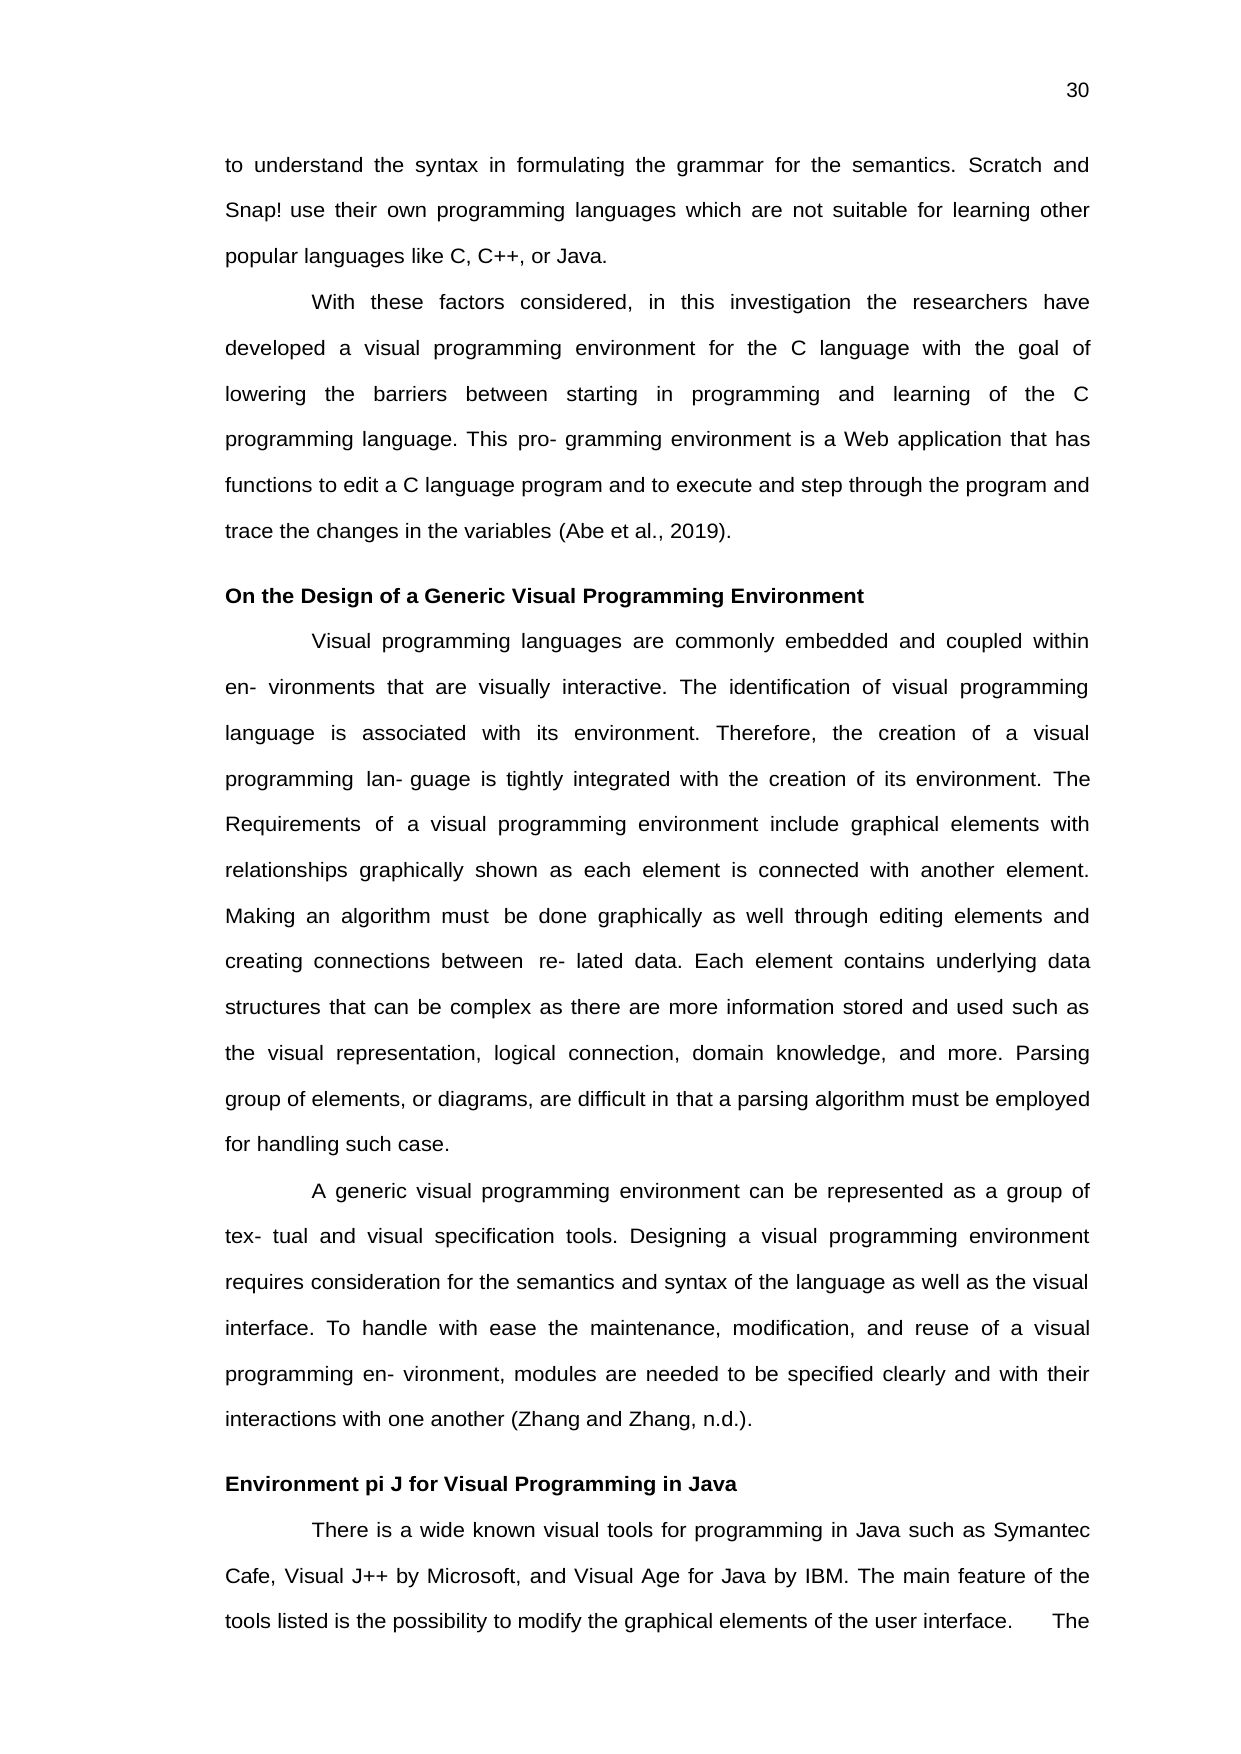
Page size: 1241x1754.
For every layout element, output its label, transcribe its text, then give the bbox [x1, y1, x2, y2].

text There is a wide known visual tools for programming in Java such as Symantec Cafe, Visual J++ by Microsoft, and Visual Age for Java by IBM. The main feature of the tools listed is the possibility to modify the graphical elements of the user interface. The [225, 1518, 1090, 1633]
text With these factors considered, in this investigation the researchers have developed a visual programming environment for the C language with the goal of lowering the barriers between starting in programming and learning of the C programming language. This pro- gramming environment is a Web application that has functions to edit a C language program and to execute and step through the program and trace the changes in the variables (Abe et al., 2019). [225, 290, 1091, 543]
text to understand the syntax in formulating the grammar for the semantics. Scratch and Snap! use their own programming languages which are not suitable for learning other popular languages like C, C++, or Java. [225, 152, 1090, 268]
text Visual programming languages are commonly embedded and coupled within en- vironments that are visually interactive. The identification of visual programming language is associated with its environment. Therefore, the creation of a visual programming lan- guage is tightly integrated with the creation of its environment. The Requirements of a visual programming environment include graphical elements with relationships graphically shown as each element is connected with another element. Making an algorithm must be done graphically as well through editing elements and creating connections between re- lated data. Each element contains underlying data structures that can be complex as there are more information stored and used such as the visual representation, logical connection, domain knowledge, and more. Parsing group of elements, or diagrams, are difficult in that a parsing algorithm must be employed for handling such case. [225, 629, 1091, 1156]
subtitle Environment pi J for Visual Programming in Java [225, 1472, 1103, 1496]
text A generic visual programming environment can be represented as a group of tex- tual and visual specification tools. Designing a visual programming environment requires consideration for the semantics and syntax of the language as well as the visual interface. To handle with ease the maintenance, modification, and reuse of a visual programming en- vironment, modules are needed to be specified clearly and with their interactions with one another (Zhang and Zhang, n.d.). [225, 1178, 1091, 1431]
subtitle On the Design of a Generic Visual Programming Environment [225, 584, 1103, 608]
